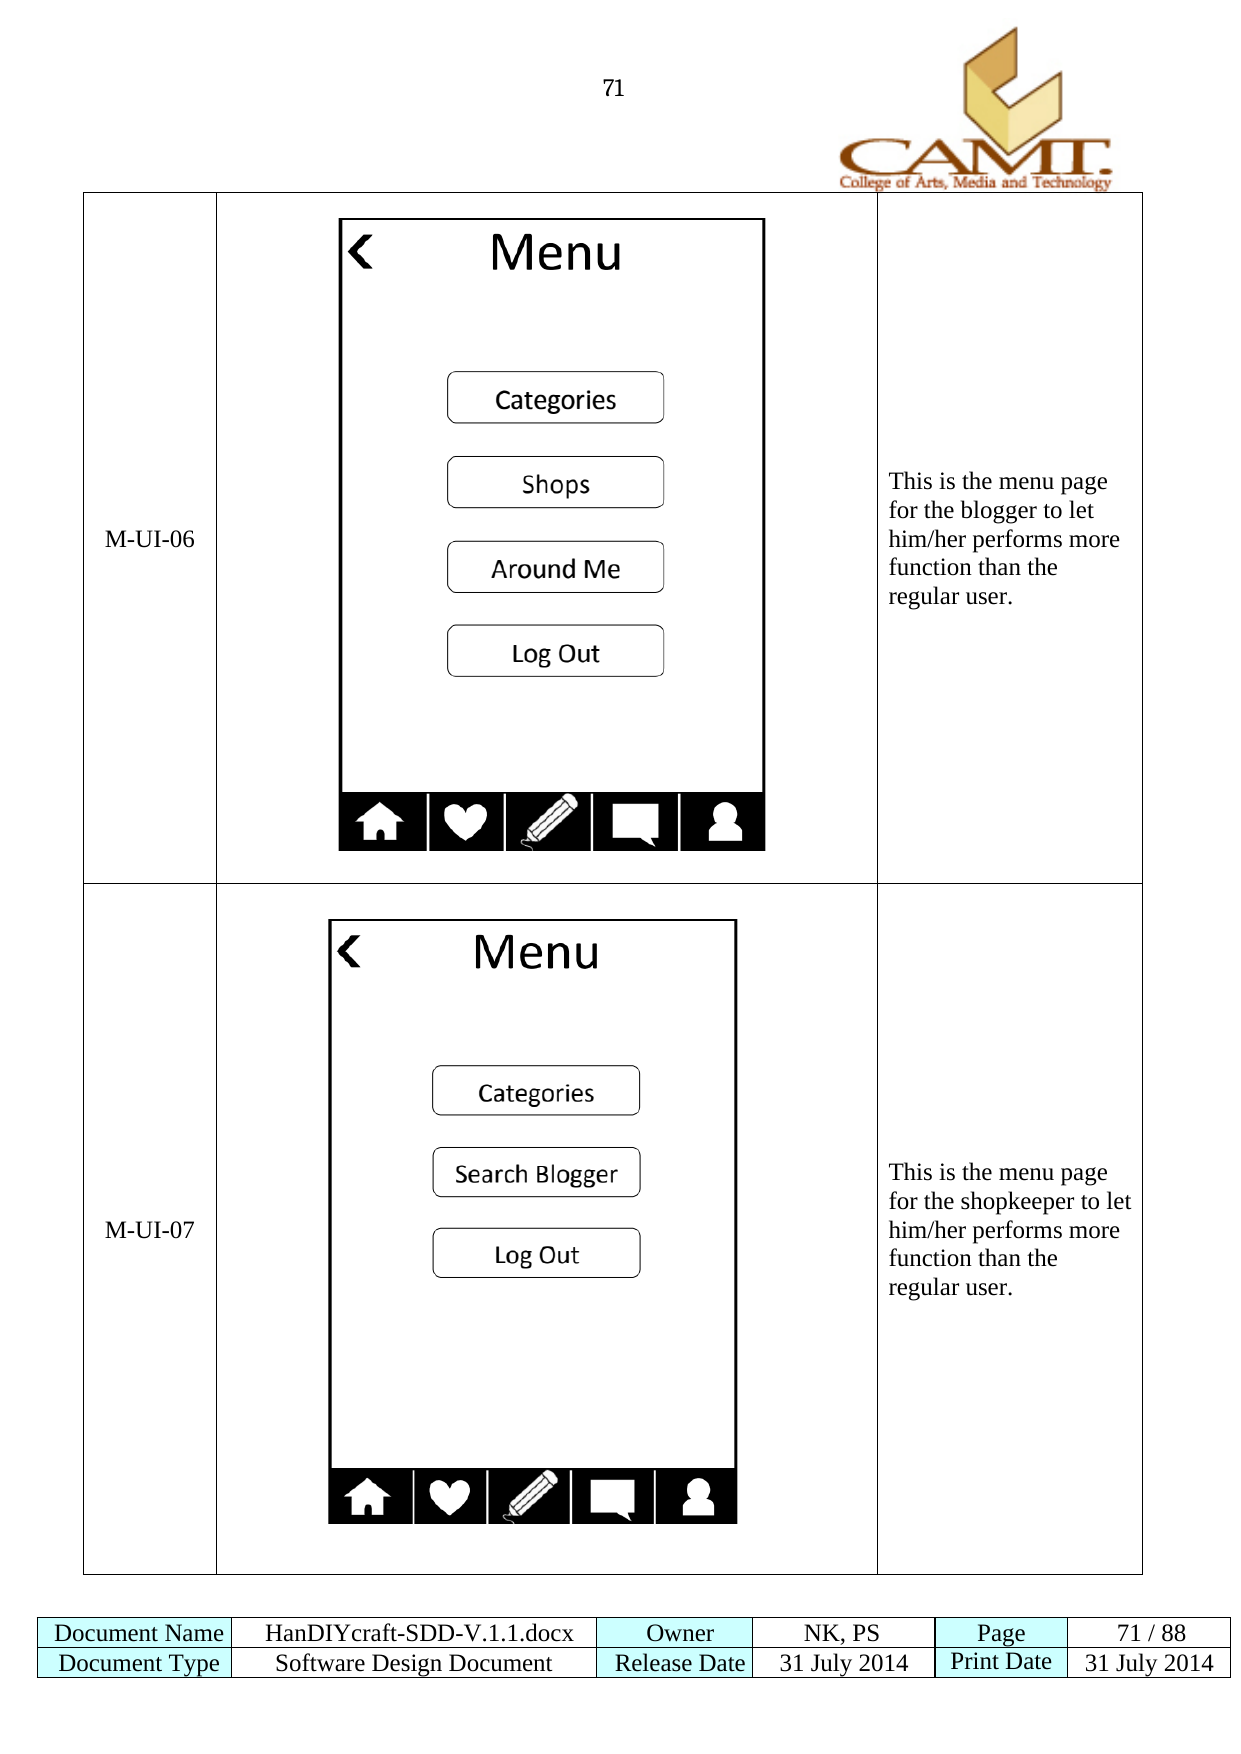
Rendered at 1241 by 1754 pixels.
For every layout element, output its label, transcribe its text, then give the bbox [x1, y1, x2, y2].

table_cell [217, 884, 877, 1574]
table_cell This is the menu page for the blogger to let him/her performs more function than the regular user. [878, 193, 1142, 883]
table_cell M-UI-06 [84, 193, 216, 883]
picture [755, 18, 1221, 207]
table_cell This is the menu page for the shopkeeper to let him/her performs more function than the regular user. [878, 884, 1142, 1574]
table_cell [217, 193, 877, 883]
table_cell M-UI-07 [84, 884, 216, 1574]
